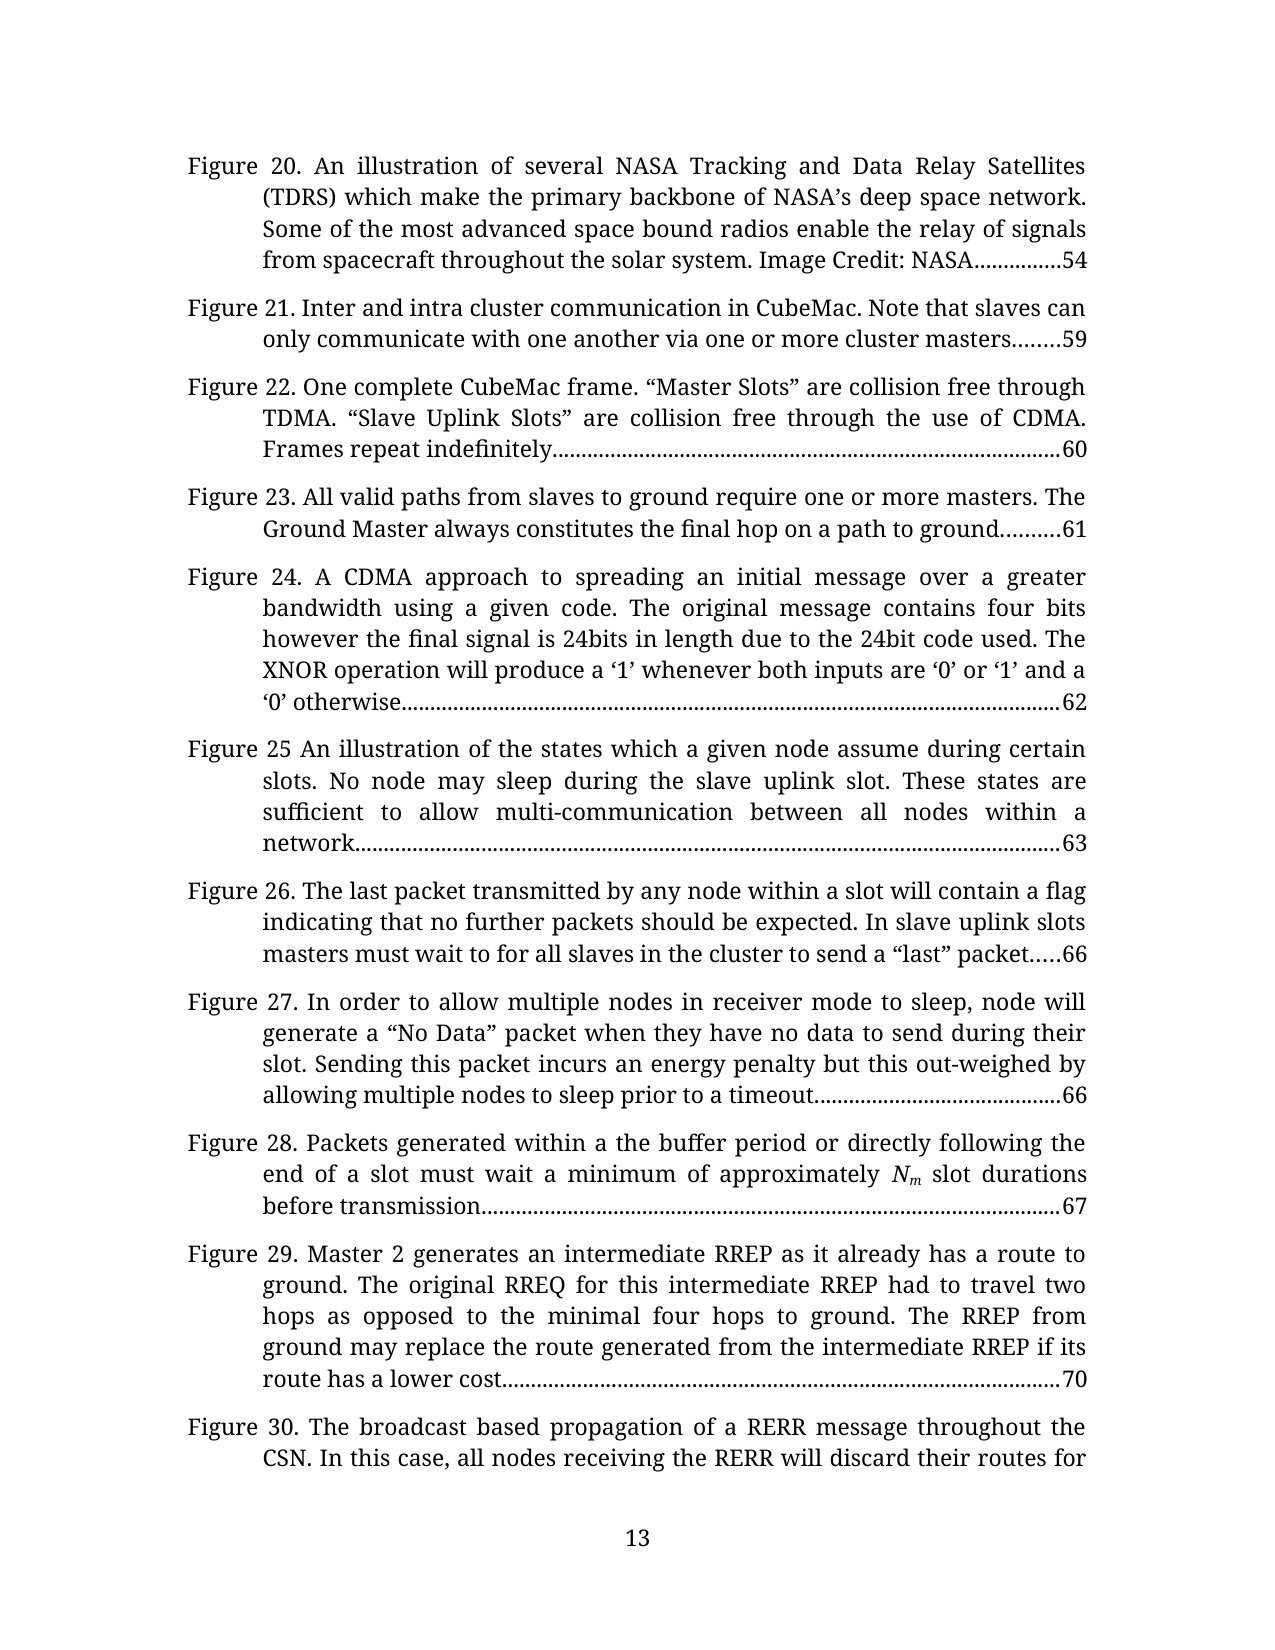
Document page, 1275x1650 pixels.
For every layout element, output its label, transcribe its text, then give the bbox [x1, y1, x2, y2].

text Figure 21. Inter and intra cluster communication in CubeMac. Note that slaves can only communicate with one another via one or more cluster masters. 59 [187, 292, 1087, 354]
text Figure 23. All valid paths from slaves to ground require one or more masters. The Ground Master always constitutes the final hop on a path to ground. 61 [187, 481, 1087, 544]
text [187, 1410, 1087, 1473]
text Figure 25 An illustration of the states which a given node assume during certain slots. No node may sleep during the slave uplink slot. These states are sufficient to allow multi-communication between all nodes within a network. 63 [187, 733, 1087, 858]
text Figure 24. A CDMA approach to spreading an initial message over a greater bandwidth using a given code. The original message contains four bits however the final signal is 24bits in length due to the 24bit code used. The XNOR operation will produce a ‘1’ whenever both inputs are ‘0’ or ‘1’ and a ‘0’ otherwise. 62 [187, 560, 1087, 717]
text Figure 26. The last packet transmitted by any node within a slot will contain a flag indicating that no further packets should be expected. In slave uplink slots masters must wait to for all slaves in the cluster to send a “last” packet. 66 [187, 875, 1087, 969]
text Figure 27. In order to allow multiple nodes in receiver mode to sleep, node will generate a “No Data” packet when they have no data to send during their slot. Sending this packet incurs an energy penalty but this out-weighed by allowing multiple nodes to sleep prior to a timeout. 66 [187, 985, 1087, 1110]
text Figure 29. Master 2 generates an intermediate RREP as it already has a route to ground. The original RREQ for this intermediate RREP had to travel two hops as opposed to the minimal four hops to ground. The RREP from ground may replace the route generated from the intermediate RREP if its route has a lower cost. 70 [187, 1237, 1087, 1394]
text Figure 20. An illustration of several NASA Tracking and Data Relay Satellites (TDRS) which make the primary backbone of NASA’s deep space network. Some of the most advanced space bound radios enable the relay of signals from spacecraft throughout the solar system. Image Credit: NASA 54 [187, 150, 1087, 275]
text Figure 22. One complete CubeMac frame. “Master Slots” are collision free through TDMA. “Slave Uplink Slots” are collision free through the use of CDMA. Frames repeat indefinitely. 60 [187, 371, 1087, 464]
text Figure 28. Packets generated within a the buffer period or directly following the end of a slot must wait a minimum of approximately Nm slot durations before transmission. 67 [187, 1127, 1087, 1221]
